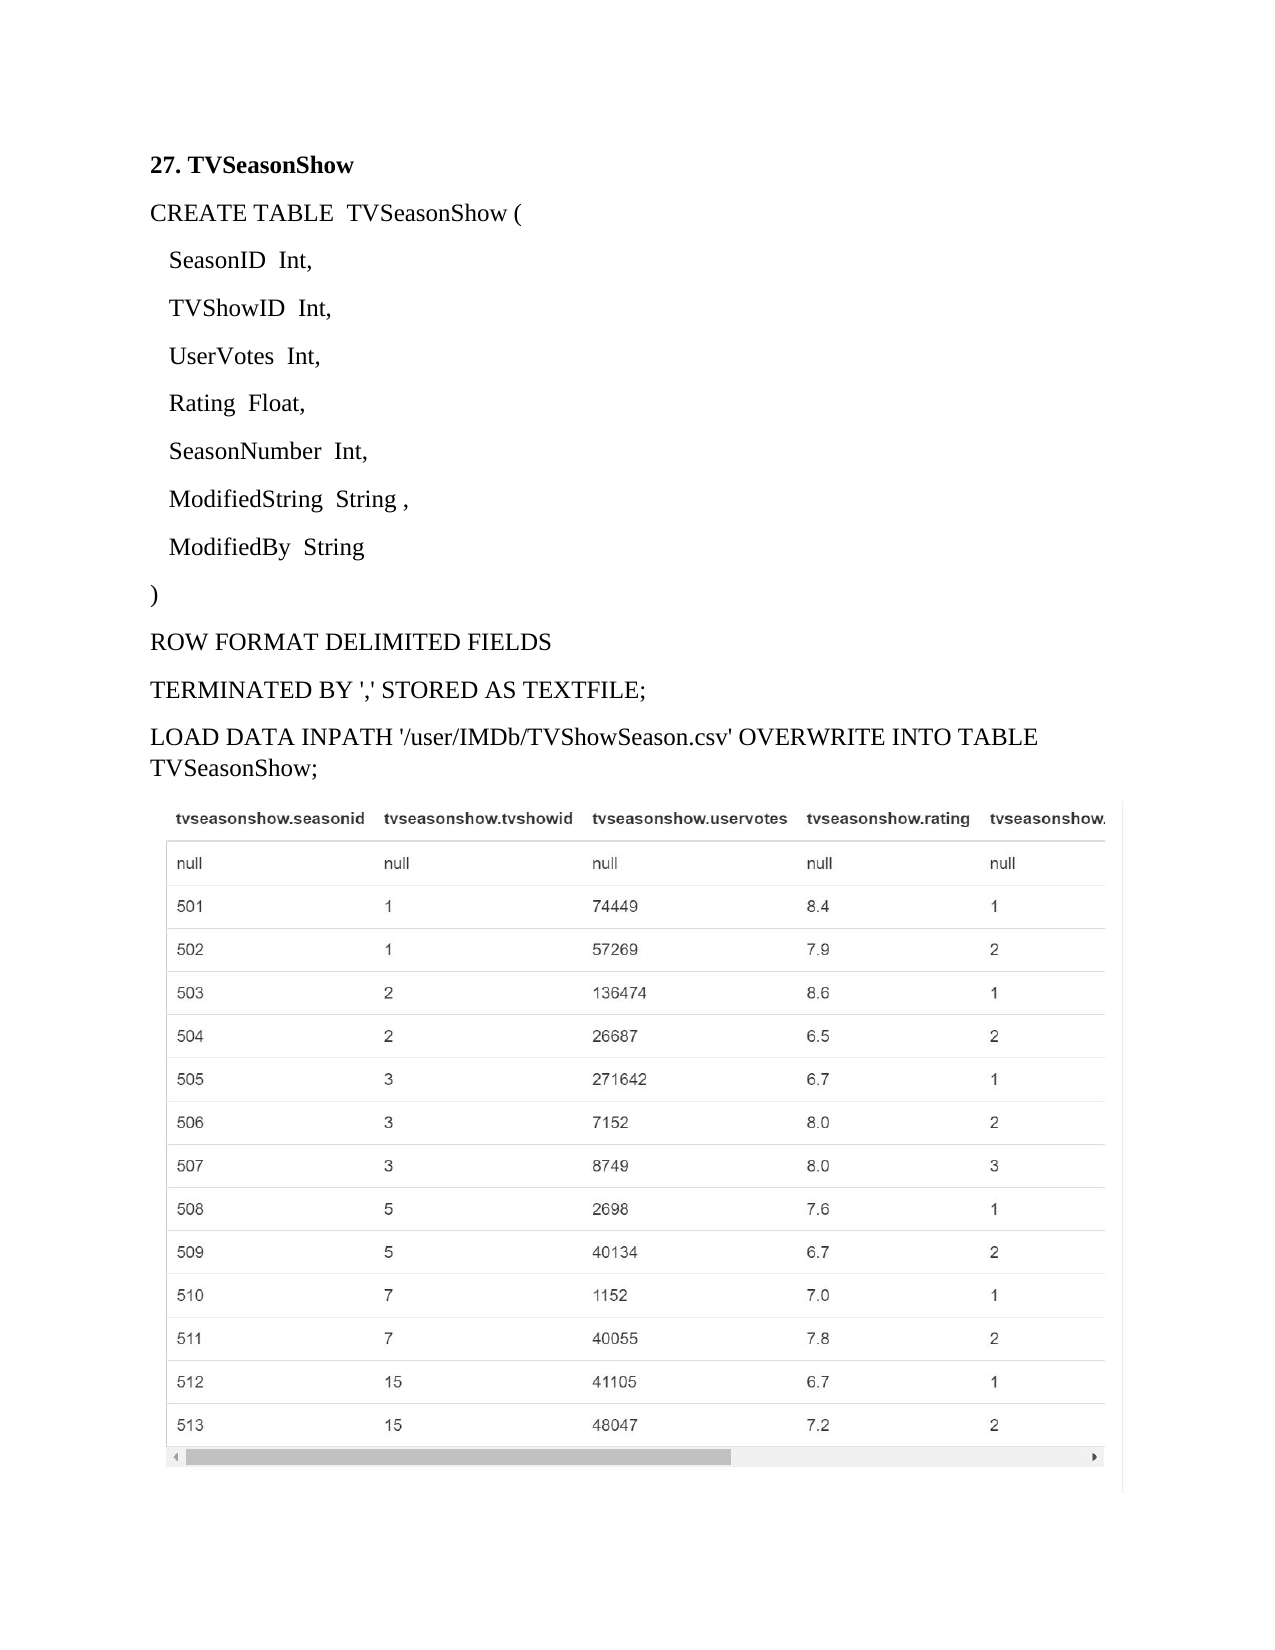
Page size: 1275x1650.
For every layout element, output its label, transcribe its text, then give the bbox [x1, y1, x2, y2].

text SeasonNumber Int, [150, 436, 1125, 465]
text ModifiedString String , [150, 484, 1125, 513]
text LOAD DATA INPATH '/user/IMDb/TVShowSeason.csv' OVERWRITE INTO TABLE TVSeasonShow; [150, 722, 1125, 782]
text ) [150, 579, 1125, 608]
text SeasonID Int, [150, 245, 1125, 274]
text Rating Float, [150, 388, 1125, 417]
picture [150, 801, 1125, 1494]
text UserVotes Int, [150, 341, 1125, 369]
text ROW FORMAT DELIMITED FIELDS [150, 627, 1125, 656]
text TVShowID Int, [150, 293, 1125, 322]
text TERMINATED BY ',' STORED AS TEXTFILE; [150, 675, 1125, 703]
text ModifiedBy String [150, 532, 1125, 560]
text CREATE TABLE TVSeasonShow ( [150, 198, 1125, 226]
text 27. TVSeasonShow [150, 150, 1125, 179]
